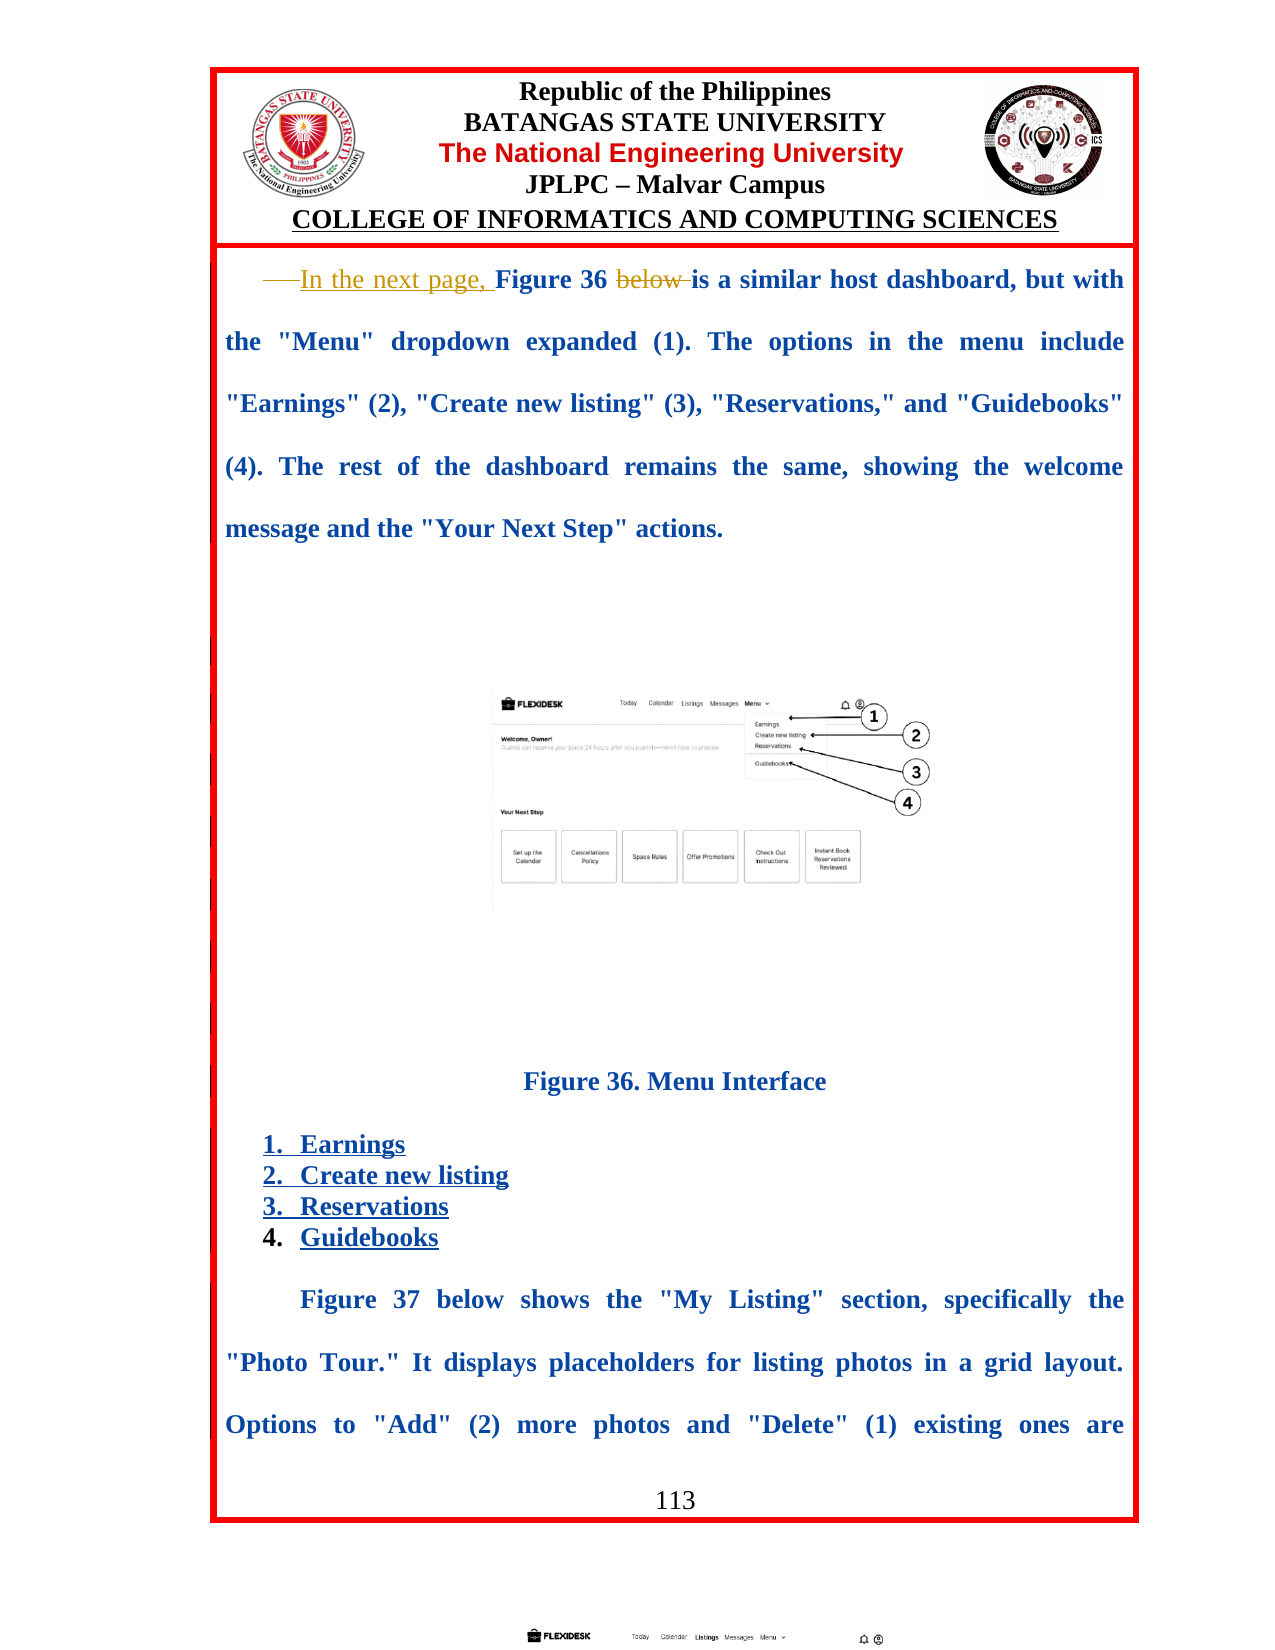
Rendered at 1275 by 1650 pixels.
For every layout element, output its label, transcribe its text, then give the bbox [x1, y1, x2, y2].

text Figure 36 is a similar host dashboard, but with the "Menu" dropdown expanded (1). The options in the menu include "Earnings" (2), "Create new listing" (3), "Reservations," and "Guidebooks" (4). The rest of the dashboard remains the same, showing the welcome message and the "Your Next Step" actions. [225, 263, 1125, 543]
picture [395, 1574, 964, 1650]
text Figure 36. Menu Interface [225, 1065, 1125, 1097]
picture [242, 89, 366, 199]
picture [981, 82, 1105, 199]
picture [395, 640, 938, 946]
